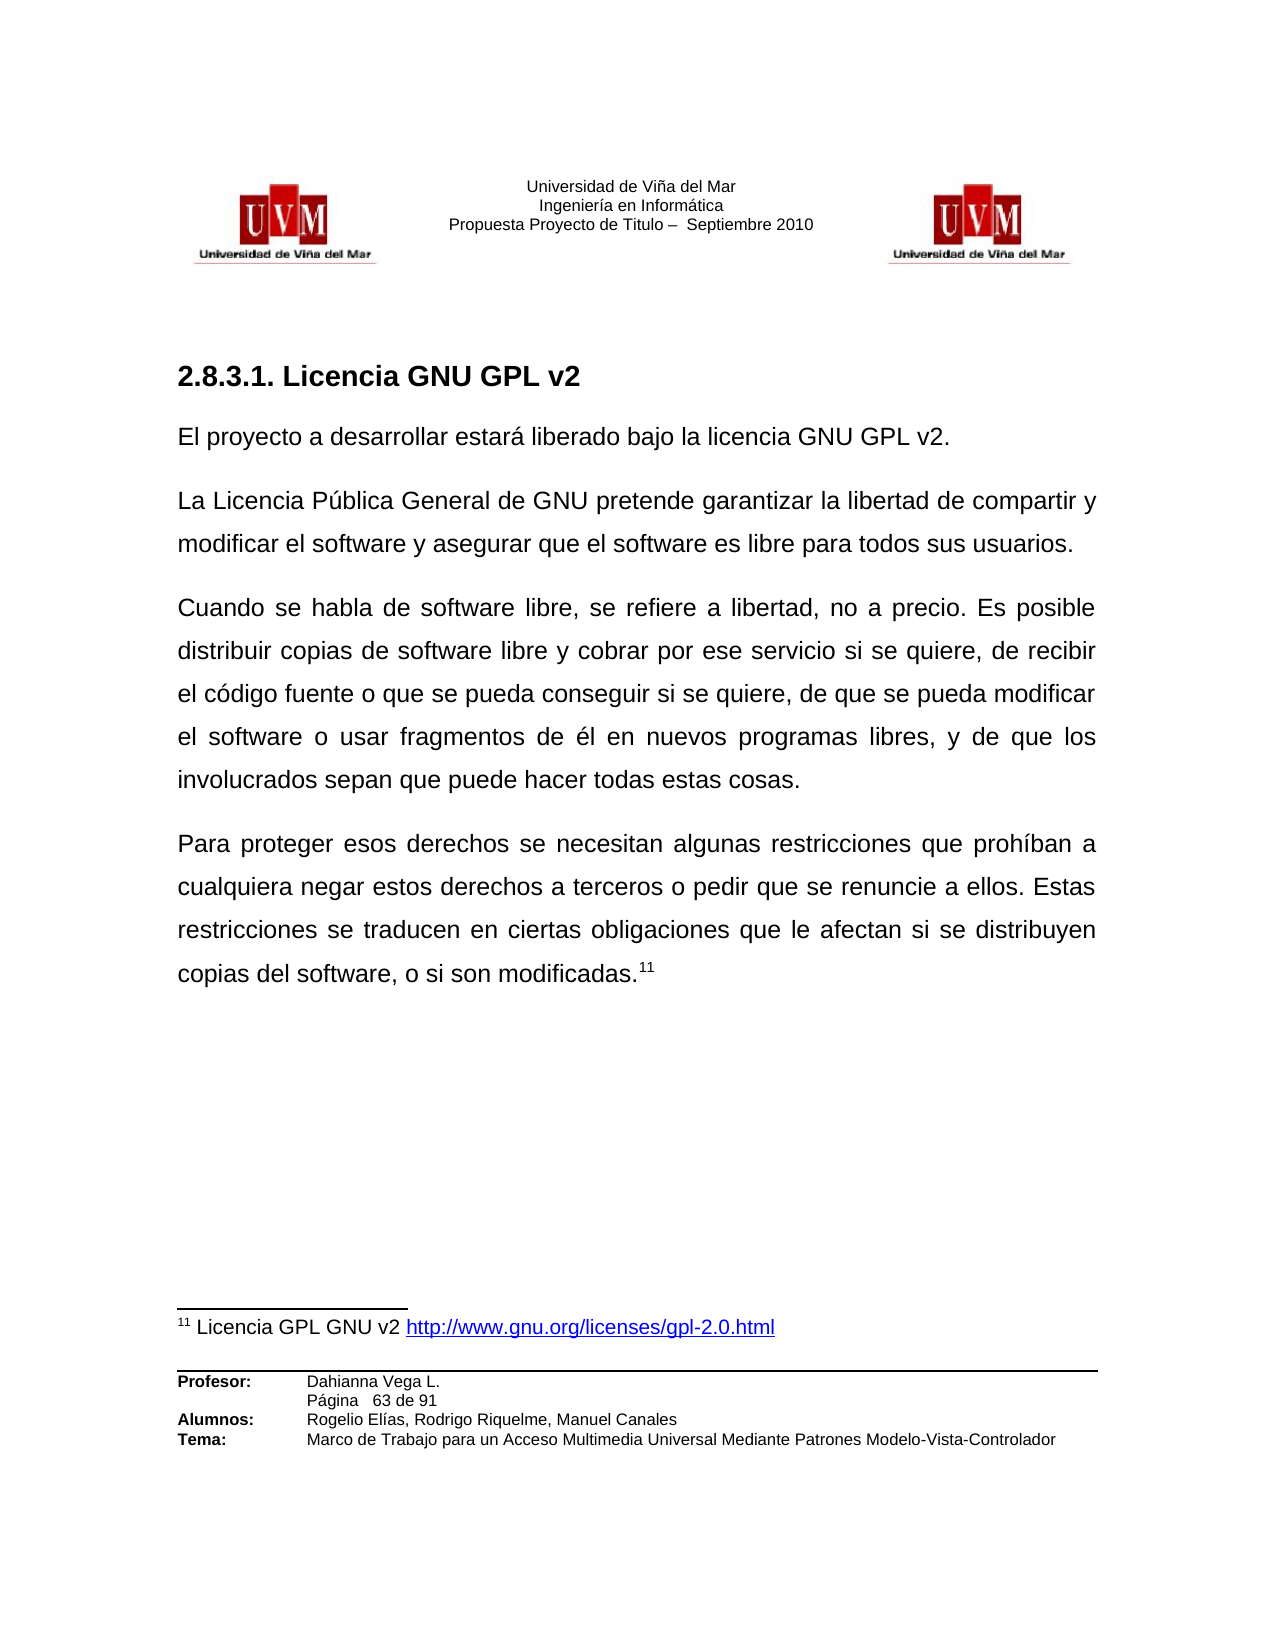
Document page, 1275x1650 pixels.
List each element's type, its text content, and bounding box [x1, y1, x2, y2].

text La Licencia Pública General de GNU pretende garantizar la libertad de compartir y modificar el software y asegurar que el software es libre para todos sus usuarios. [177, 486, 1098, 557]
picture [871, 176, 1084, 267]
picture [177, 176, 390, 267]
text Para proteger esos derechos se necesitan algunas restricciones que prohíban a cualquiera negar estos derechos a terceros o pedir que se renuncie a ellos. Estas restricciones se traducen en ciertas obligaciones que le afectan si se distribuyen copias del software, o si son modificadas. [177, 829, 1098, 987]
subtitle 2.8.3.1. Licencia GNU GPL v2 [177, 359, 1098, 392]
text Cuando se habla de software libre, se refiere a libertad, no a precio. Es posible distribuir copias de software libre y cobrar por ese servicio si se quiere, de recibir el código fuente o que se pueda conseguir si se quiere, de que se pueda modificar el software o usar fragmentos de él en nuevos programas libres, y de que los involucrados sepan que puede hacer todas estas cosas. [177, 593, 1098, 794]
text El proyecto a desarrollar estará liberado bajo la licencia GNU GPL v2. [177, 422, 1098, 450]
